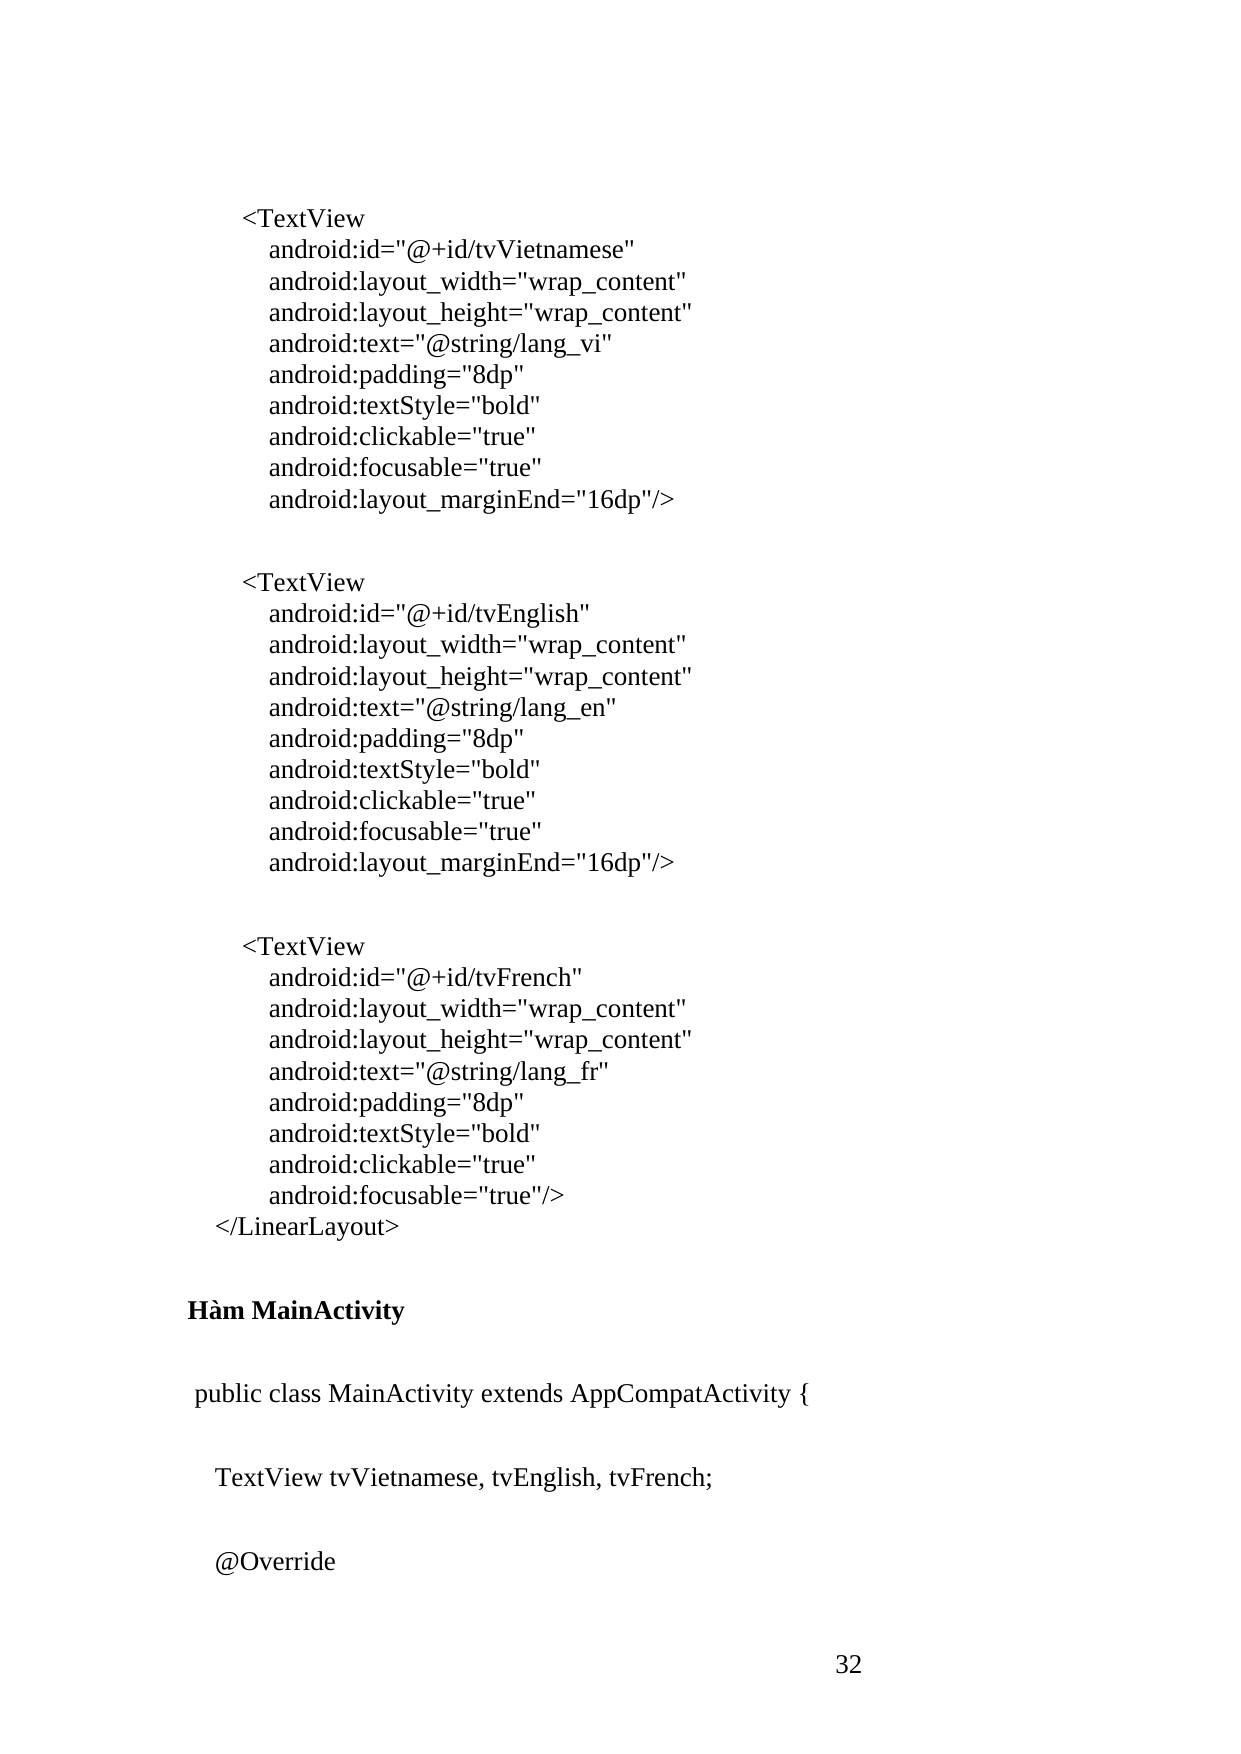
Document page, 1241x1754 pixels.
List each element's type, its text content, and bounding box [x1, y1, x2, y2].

text android:padding="8dp" [187, 722, 1135, 753]
text Hàm MainActivity [187, 1294, 1135, 1325]
text android:id="@+id/tvVietnamese" [187, 233, 1135, 265]
text android:text="@string/lang_vi" [187, 327, 1135, 358]
text android:layout_height="wrap_content" [187, 296, 1135, 327]
text android:text="@string/lang_en" [187, 691, 1135, 722]
text android:textStyle="bold" [187, 389, 1135, 420]
text android:layout_height="wrap_content" [187, 1023, 1135, 1055]
text TextView tvVietnamese, tvEnglish, tvFrench; [187, 1461, 1135, 1492]
text android:layout_marginEnd="16dp"/> [187, 483, 1135, 514]
text android:textStyle="bold" [187, 1117, 1135, 1148]
text android:layout_width="wrap_content" [187, 992, 1135, 1023]
text android:layout_width="wrap_content" [187, 265, 1135, 296]
text android:padding="8dp" [187, 358, 1135, 389]
text android:text="@string/lang_fr" [187, 1055, 1135, 1086]
text android:clickable="true" [187, 784, 1135, 815]
text android:clickable="true" [187, 420, 1135, 452]
text android:id="@+id/tvFrench" [187, 961, 1135, 992]
text android:focusable="true"/> [187, 1179, 1135, 1210]
text android:clickable="true" [187, 1148, 1135, 1179]
text android:focusable="true" [187, 452, 1135, 483]
text android:textStyle="bold" [187, 753, 1135, 784]
text </LinearLayout> [187, 1210, 1135, 1242]
text <TextView [187, 566, 1135, 597]
text @Override [187, 1544, 1135, 1576]
text android:layout_width="wrap_content" [187, 628, 1135, 660]
text android:layout_height="wrap_content" [187, 660, 1135, 691]
text <TextView [187, 930, 1135, 961]
text <TextView [187, 202, 1135, 233]
text android:id="@+id/tvEnglish" [187, 597, 1135, 628]
text android:layout_marginEnd="16dp"/> [187, 847, 1135, 878]
text android:padding="8dp" [187, 1086, 1135, 1117]
text android:focusable="true" [187, 815, 1135, 847]
text public class MainActivity extends AppCompatActivity { [187, 1377, 1135, 1409]
